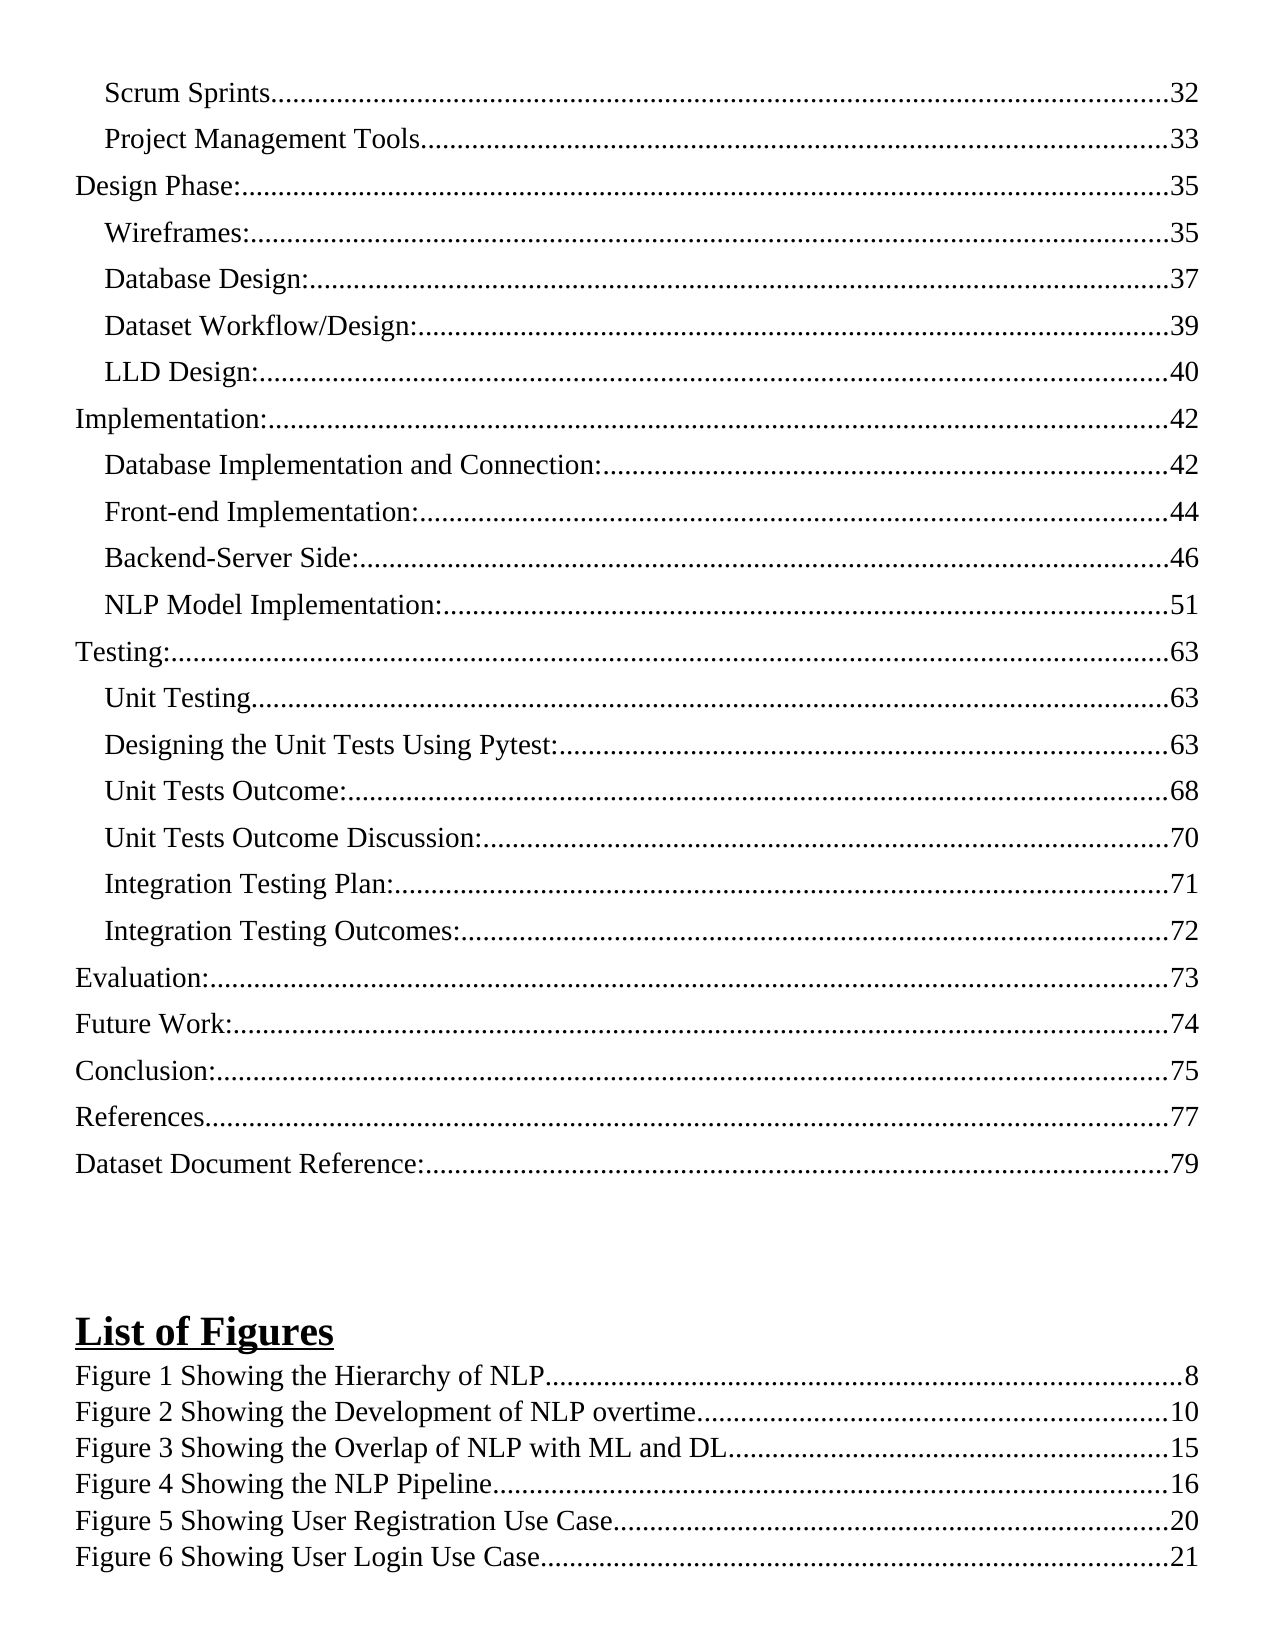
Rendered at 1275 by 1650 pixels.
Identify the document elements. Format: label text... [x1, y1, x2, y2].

text Figure 3 Showing the Overlap of NLP with ML and DL 15 [75, 1430, 1200, 1464]
text Figure 1 Showing the Hierarchy of NLP 8 [75, 1358, 1200, 1392]
text Figure 5 Showing User Registration Use Case 20 [75, 1503, 1200, 1536]
text Figure 2 Showing the Development of NLP overtime 10 [75, 1394, 1200, 1428]
text Figure 6 Showing User Login Use Case 21 [75, 1539, 1200, 1572]
subtitle List of Figures [75, 1306, 1200, 1354]
text Figure 4 Showing the NLP Pipeline 16 [75, 1467, 1200, 1500]
